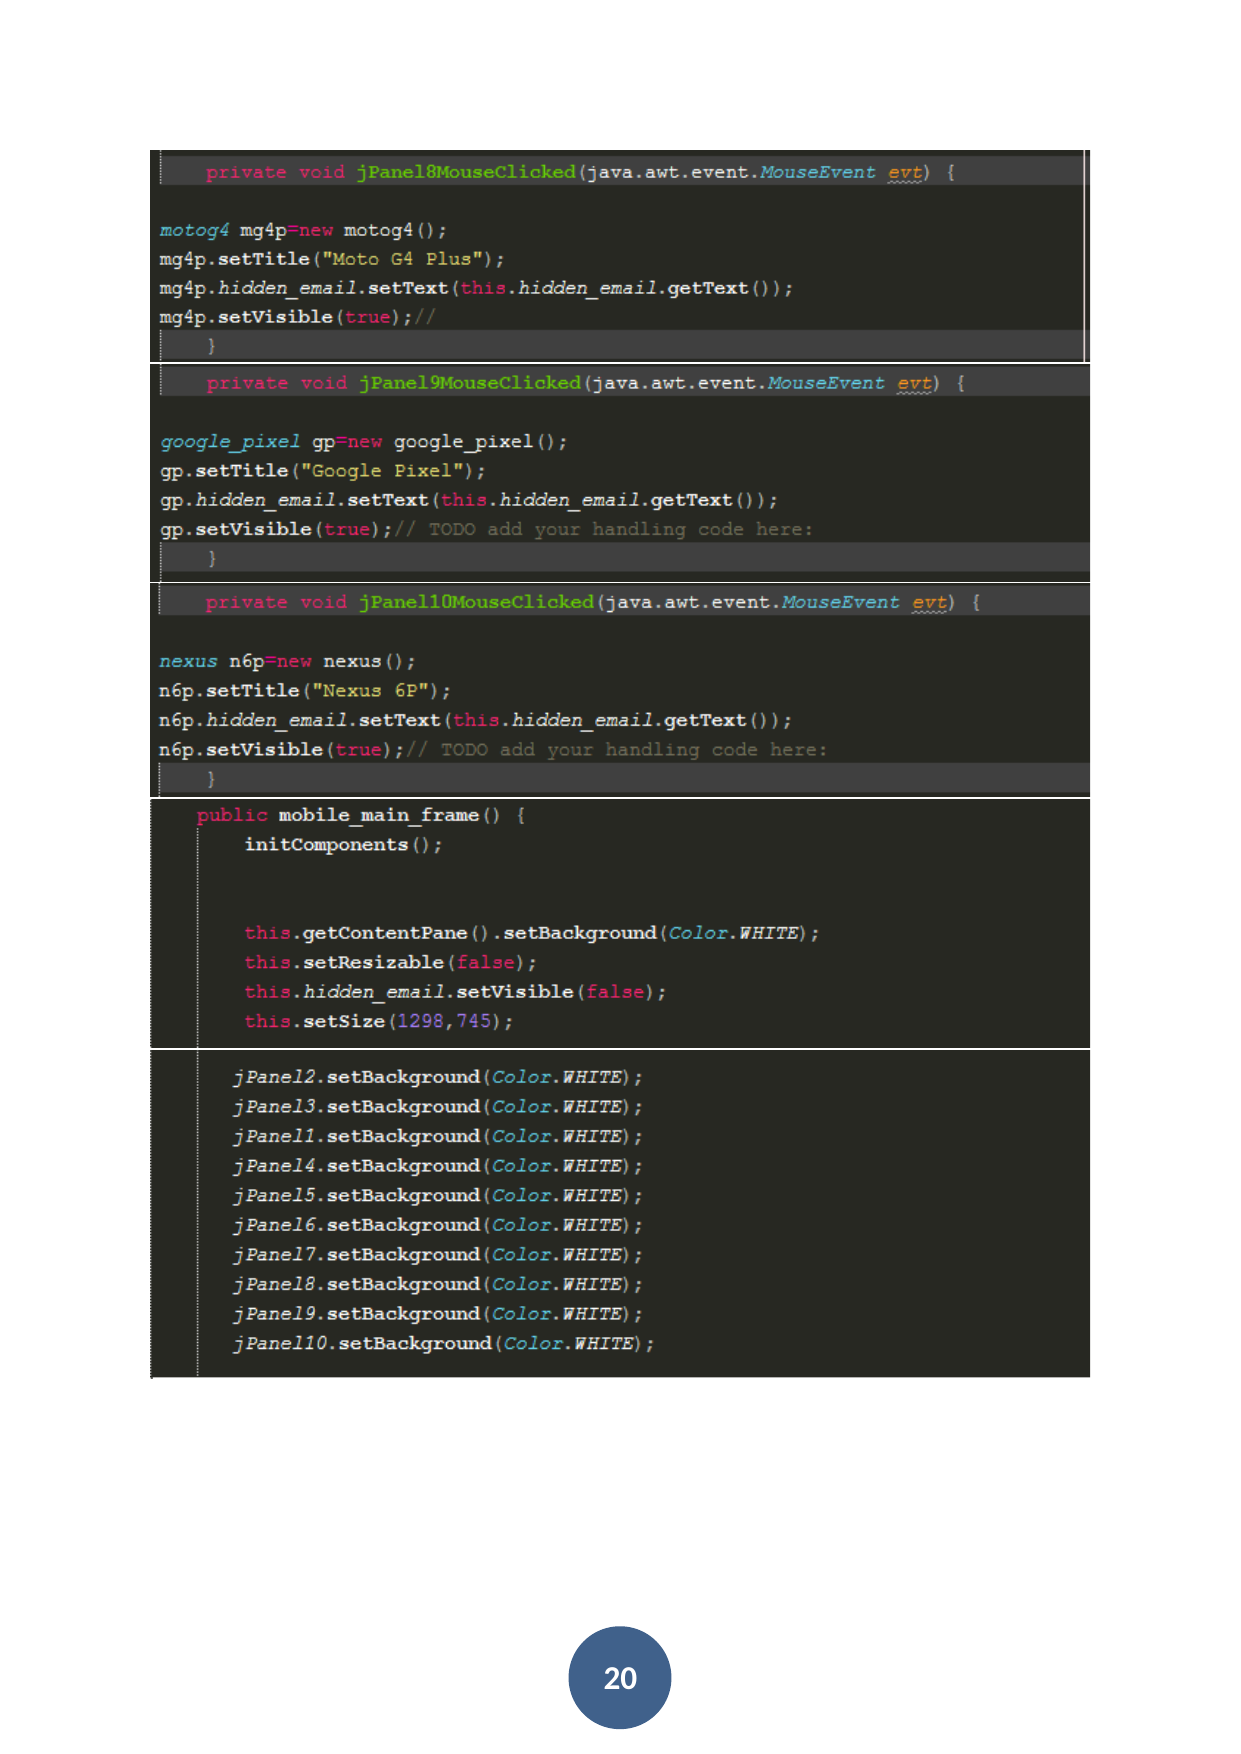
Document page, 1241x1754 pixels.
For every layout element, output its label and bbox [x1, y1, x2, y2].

picture [150, 583, 1091, 797]
picture [150, 799, 1091, 1048]
picture [150, 364, 1091, 582]
picture [150, 1050, 1091, 1379]
picture [150, 150, 1091, 362]
